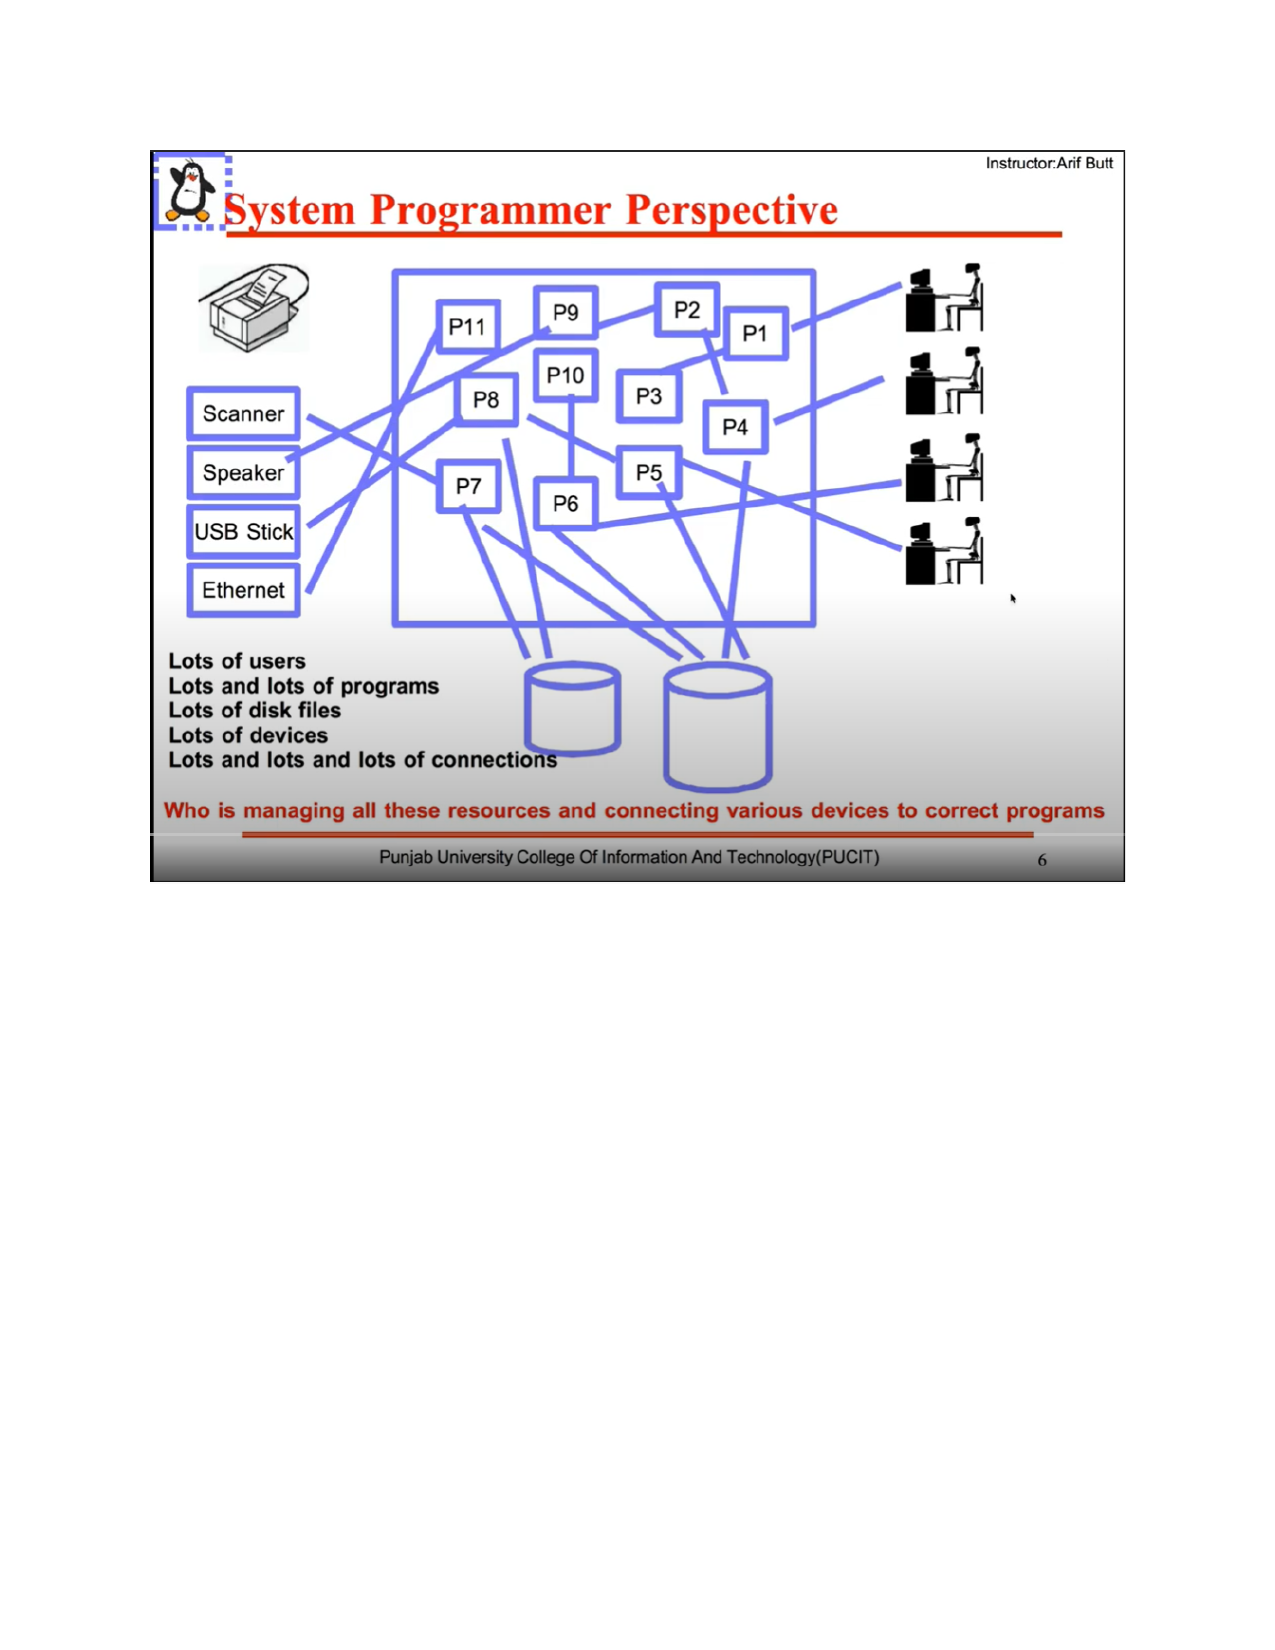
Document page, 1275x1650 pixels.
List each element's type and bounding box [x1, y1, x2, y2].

picture [150, 150, 1125, 884]
